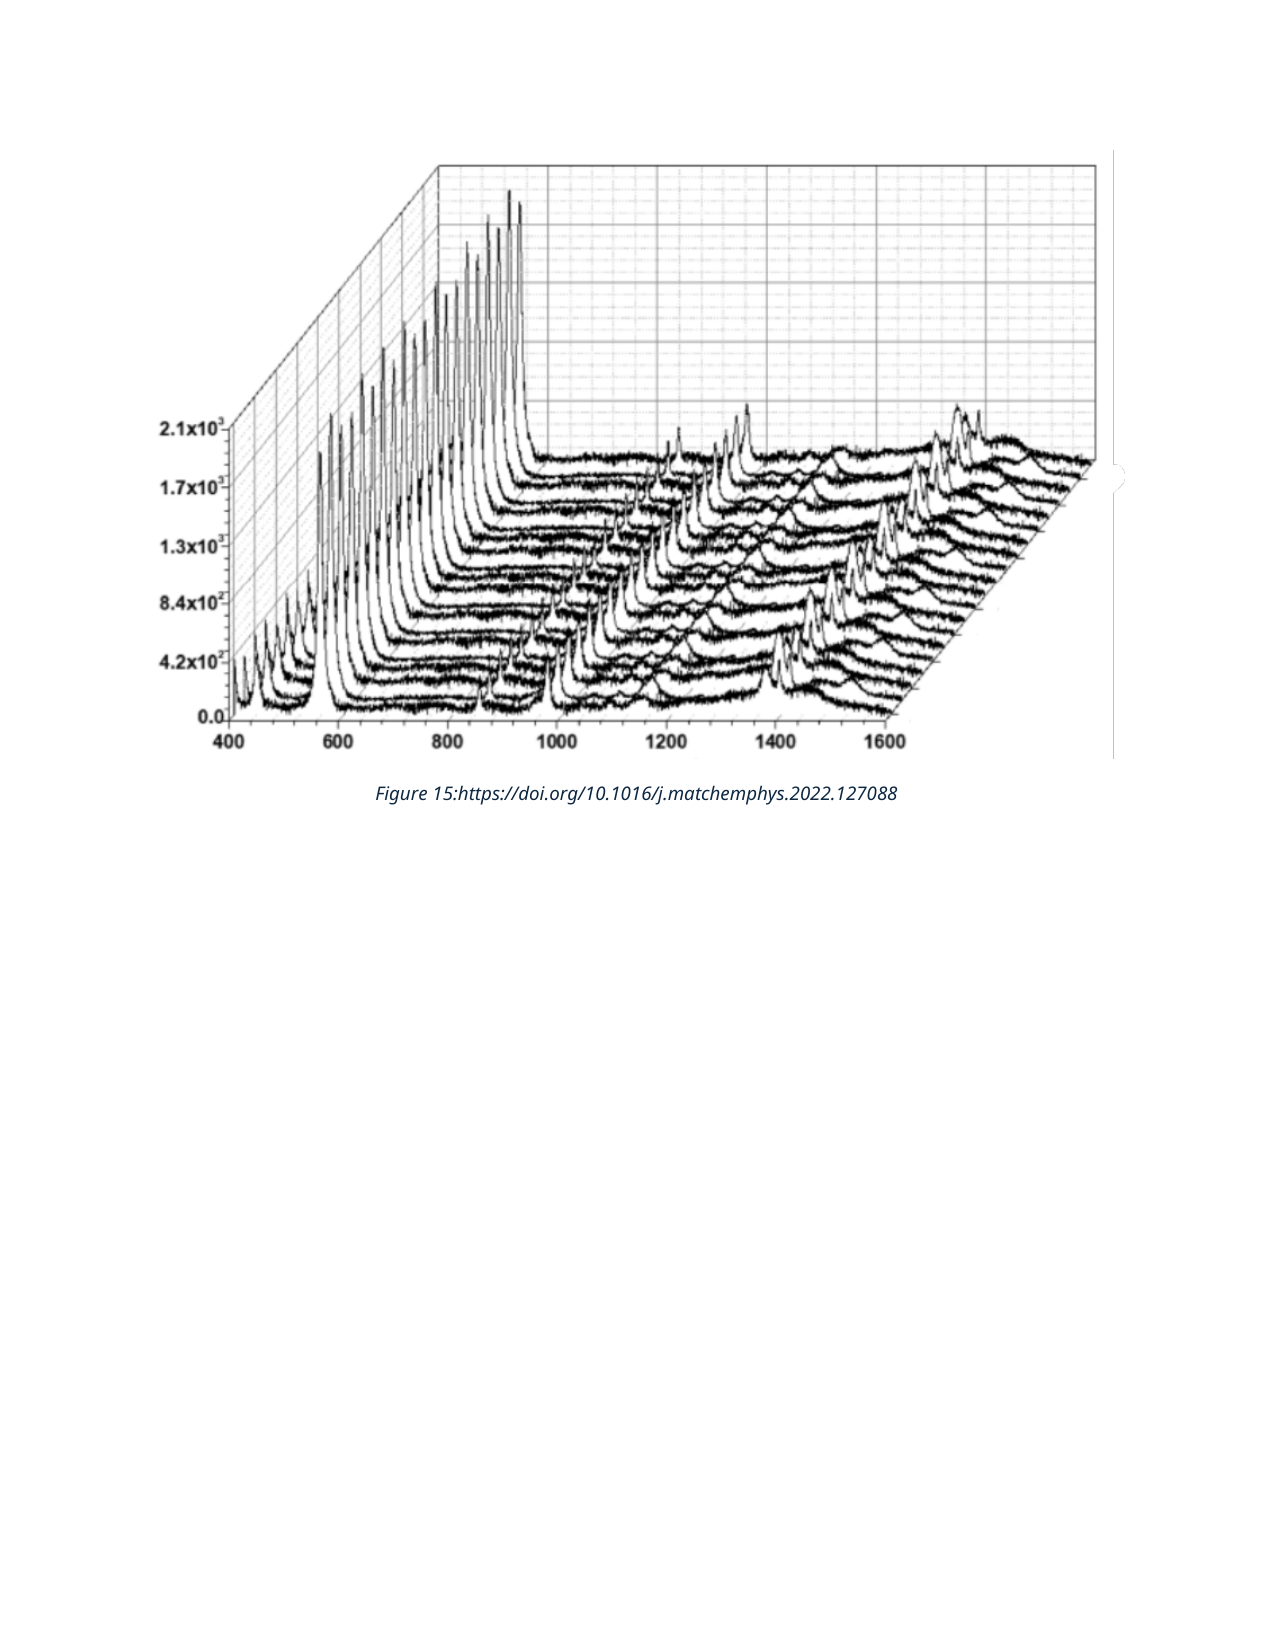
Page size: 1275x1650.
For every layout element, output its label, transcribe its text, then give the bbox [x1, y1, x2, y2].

picture [150, 150, 1125, 759]
text Figure 15:https://doi.org/10.1016/j.matchemphys.2022.127088 [150, 780, 1125, 806]
